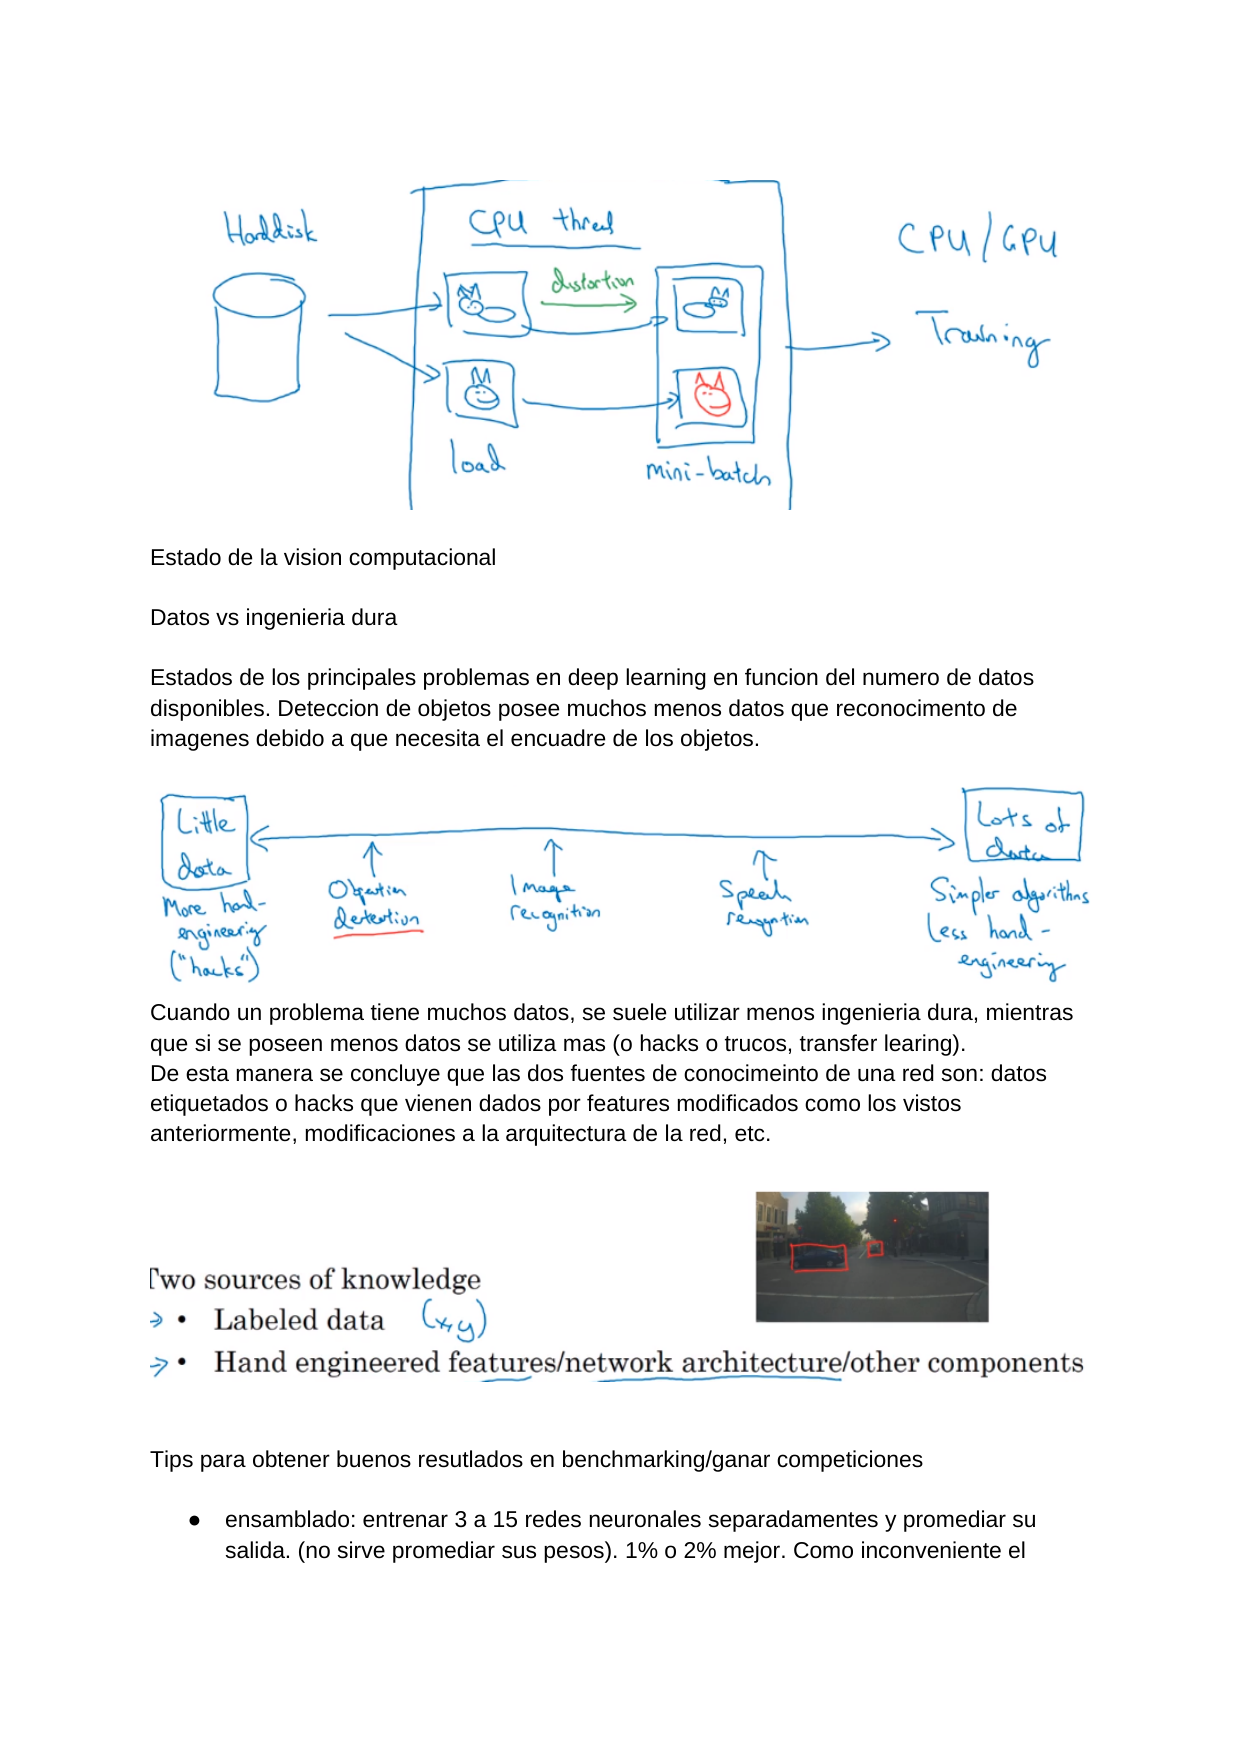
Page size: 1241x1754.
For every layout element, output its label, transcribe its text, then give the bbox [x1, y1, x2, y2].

picture [150, 180, 1091, 510]
text Cuando un problema tiene muchos datos, se suele utilizar menos ingenieria dura, mientras que si se poseen menos datos se utiliza mas (o hacks o trucos, transfer learing). [150, 999, 1090, 1056]
text Datos vs ingenieria dura [150, 604, 1090, 630]
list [187, 1506, 1090, 1563]
picture [150, 1150, 1091, 1382]
picture [150, 785, 1091, 996]
text Tips para obtener buenos resutlados en benchmarking/ganar competiciones [150, 1446, 1090, 1472]
text Estados de los principales problemas en deep learning en funcion del numero de datos disponibles. Deteccion de objetos posee muchos menos datos que reconocimento de imagenes debido a que necesita el encuadre de los objetos. [150, 664, 1090, 751]
text De esta manera se concluye que las dos fuentes de conocimeinto de una red son: datos etiquetados o hacks que vienen dados por features modificados como los vistos anteriormente, modificaciones a la arquitectura de la red, etc. [150, 1060, 1090, 1147]
text Estado de la vision computacional [150, 543, 1090, 570]
